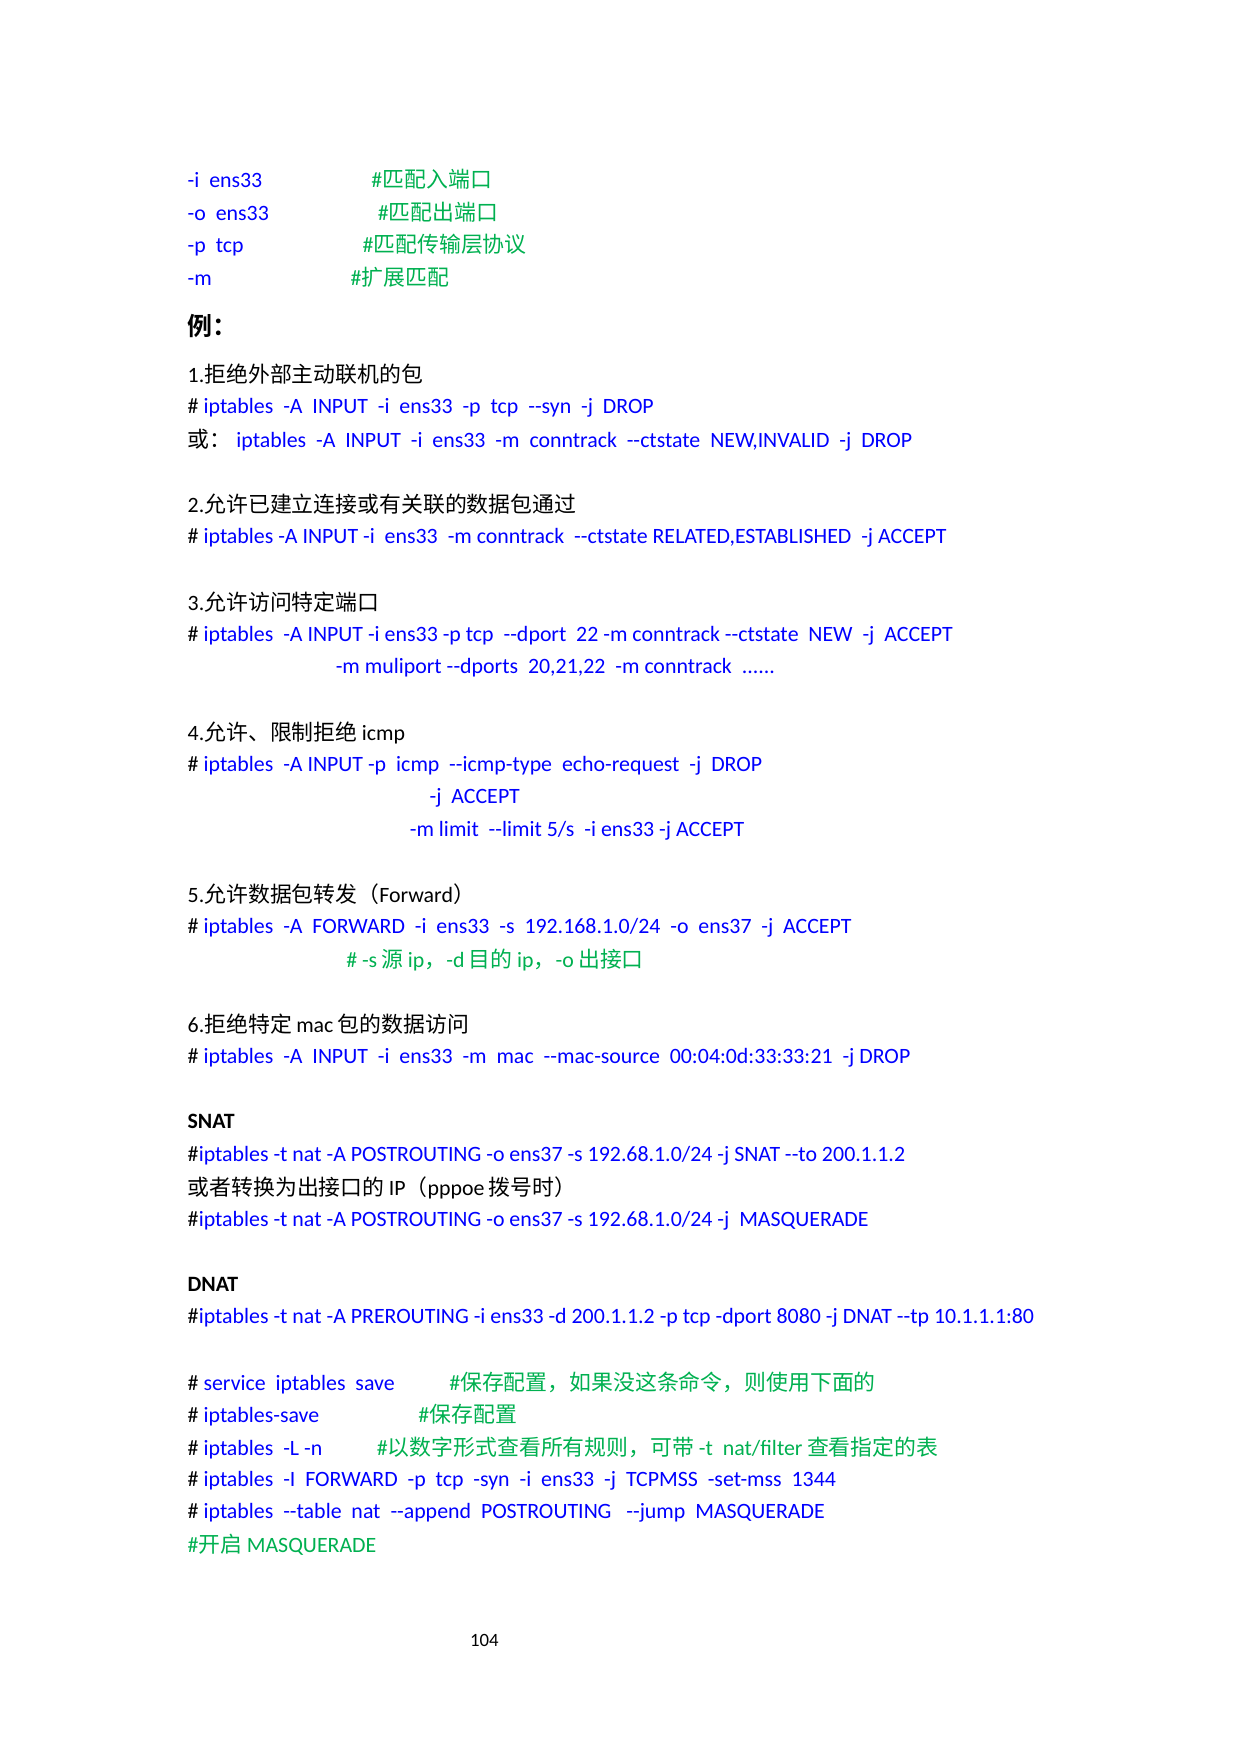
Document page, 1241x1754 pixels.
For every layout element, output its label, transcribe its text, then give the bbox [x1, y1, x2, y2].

text 4.允许、限制拒绝icmp [187, 714, 1053, 747]
text # iptables -A FORWARD -i ens33 -s 192.168.1.0/24 -o ens37 -j ACCEPT [187, 909, 1053, 942]
text # iptables --table nat --append POSTROUTING --jump MASQUERADE [187, 1494, 1053, 1527]
text -m muliport --dports 20,21,22 -m conntrack ...... [187, 649, 1053, 682]
text #iptables -t nat -A PREROUTING -i ens33 -d 200.1.1.2 -p tcp -dport 8080 -j DNAT --tp 10.1.1.1:80 [187, 1299, 1053, 1332]
text -j ACCEPT [187, 779, 1053, 812]
text # iptables -I FORWARD -p tcp -syn -i ens33 -j TCPMSS -set-mss 1344 [187, 1462, 1053, 1494]
text #iptables -t nat -A POSTROUTING -o ens37 -s 192.68.1.0/24 -j MASQUERADE [187, 1202, 1053, 1234]
text SNAT [187, 1104, 1053, 1137]
text 6.拒绝特定mac包的数据访问 [187, 1007, 1053, 1039]
text # iptables -L -n #以数字形式查看所有规则，可带 -t nat/filter查看指定的表 [187, 1429, 1053, 1462]
text #开启MASQUERADE [187, 1527, 1053, 1559]
text 例： [187, 292, 1053, 357]
text 5.允许数据包转发（Forward） [187, 877, 1053, 909]
text # iptables -A INPUT -i ens33 -m conntrack --ctstate RELATED,ESTABLISHED -j ACCEPT [187, 519, 1053, 552]
text -m limit --limit 5/s -i ens33 -j ACCEPT [187, 812, 1053, 844]
text 或： iptables -A INPUT -i ens33 -m conntrack --ctstate NEW,INVALID -j DROP [187, 422, 1053, 454]
text -o ens33 #匹配出端口 [187, 194, 1053, 227]
text 2.允许已建立连接或有关联的数据包通过 [187, 487, 1053, 519]
text 1.拒绝外部主动联机的包 [187, 357, 1053, 389]
text -m #扩展匹配 [187, 259, 1053, 292]
text DNAT [187, 1267, 1053, 1299]
text # service iptables save #保存配置，如果没这条命令，则使用下面的 [187, 1364, 1053, 1397]
text # iptables-save #保存配置 [187, 1397, 1053, 1429]
text # iptables -A INPUT -i ens33 -p tcp --dport 22 -m conntrack --ctstate NEW -j ACCEPT [187, 617, 1053, 649]
text #iptables -t nat -A POSTROUTING -o ens37 -s 192.68.1.0/24 -j SNAT --to 200.1.1.2 [187, 1137, 1053, 1169]
text -p tcp #匹配传输层协议 [187, 227, 1053, 259]
text # iptables -A INPUT -p icmp --icmp-type echo-request -j DROP [187, 747, 1053, 779]
text # iptables -A INPUT -i ens33 -m mac --mac-source 00:04:0d:33:33:21 -j DROP [187, 1039, 1053, 1072]
text # -s源ip，-d目的ip，-o出接口 [187, 942, 1053, 974]
text 或者转换为出接口的IP（pppoe拨号时） [187, 1169, 1053, 1202]
text -i ens33 #匹配入端口 [187, 162, 1053, 194]
text 3.允许访问特定端口 [187, 584, 1053, 617]
text # iptables -A INPUT -i ens33 -p tcp --syn -j DROP [187, 389, 1053, 422]
